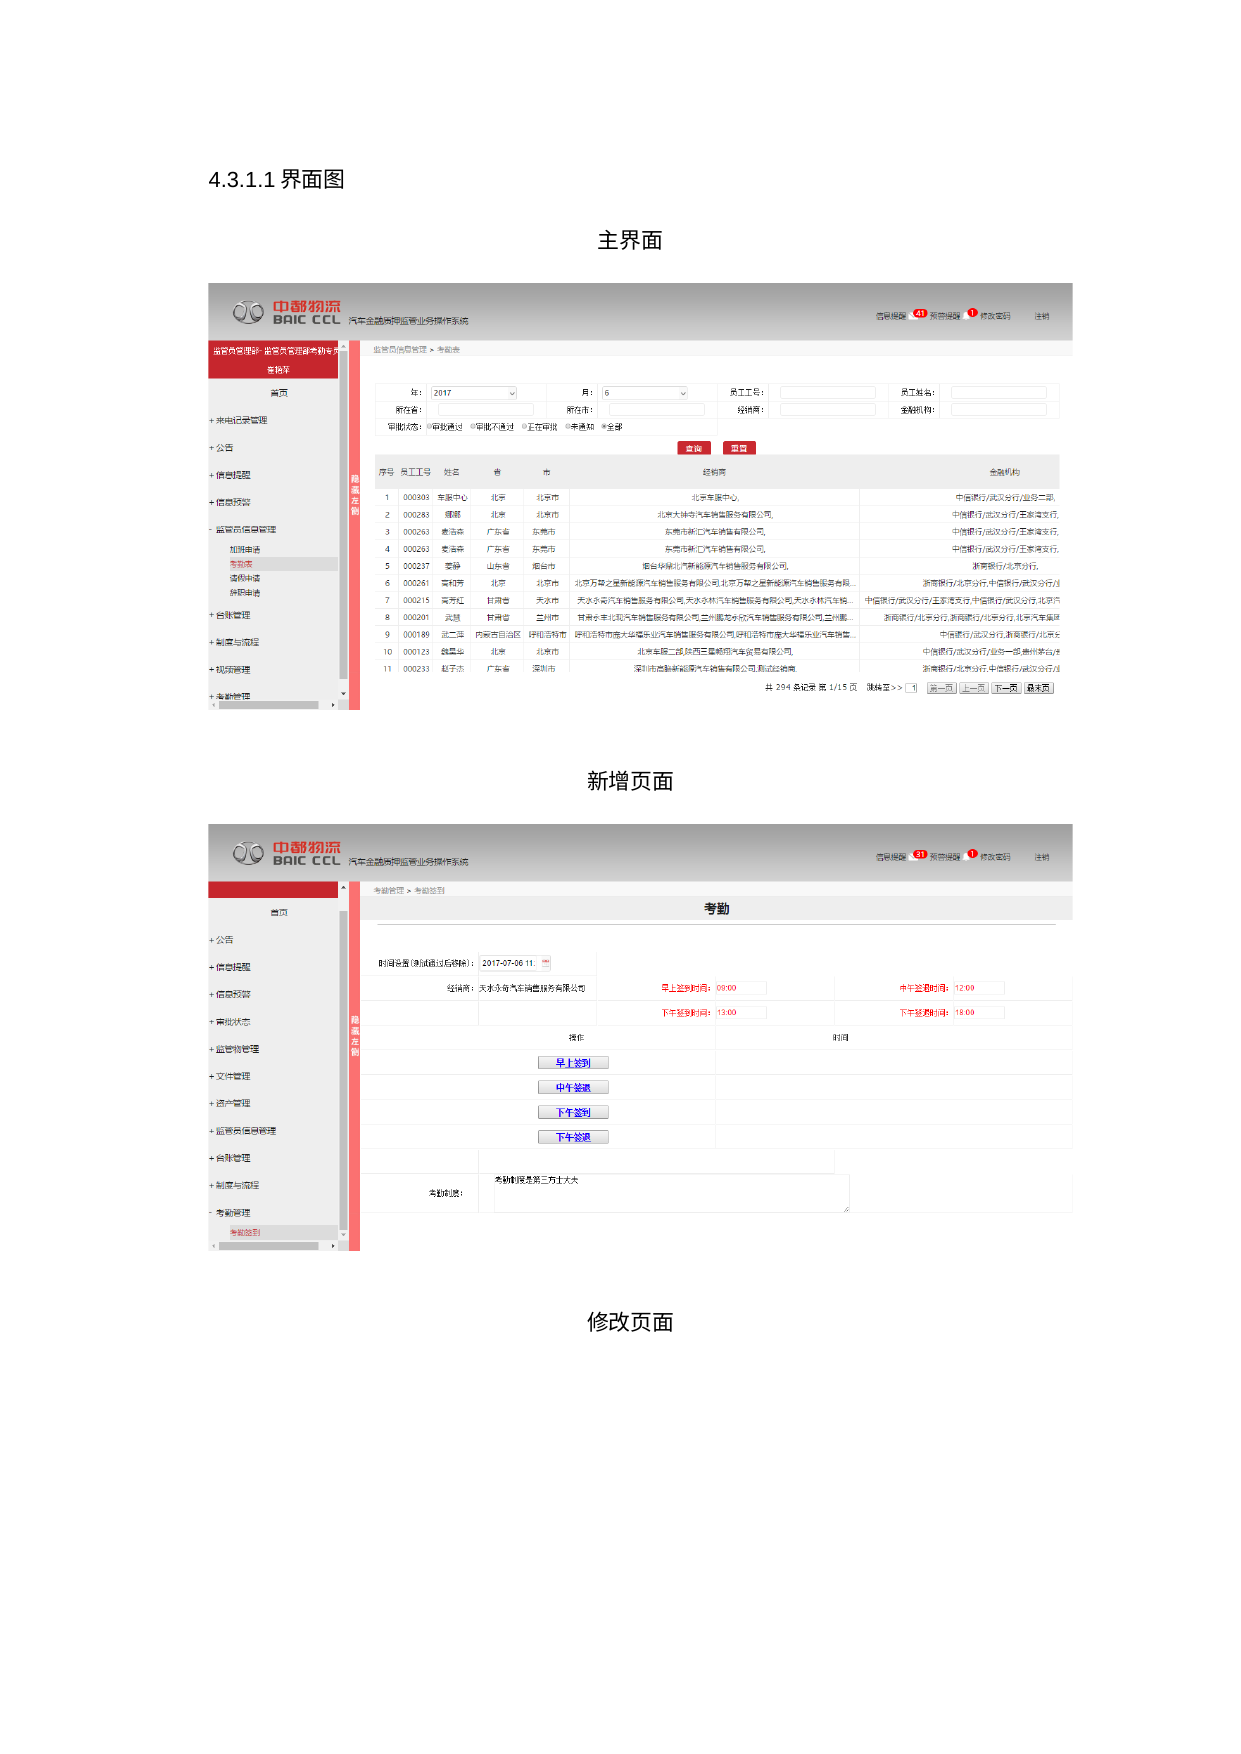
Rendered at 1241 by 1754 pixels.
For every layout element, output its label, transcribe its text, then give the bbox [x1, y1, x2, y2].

picture [208, 283, 1073, 710]
text 修改页面 [187, 1305, 1053, 1337]
text 新增页面 [187, 764, 1053, 796]
text 主界面 [187, 223, 1053, 255]
picture [208, 824, 1073, 1251]
text 4.3.1.1界面图 [187, 162, 1053, 194]
